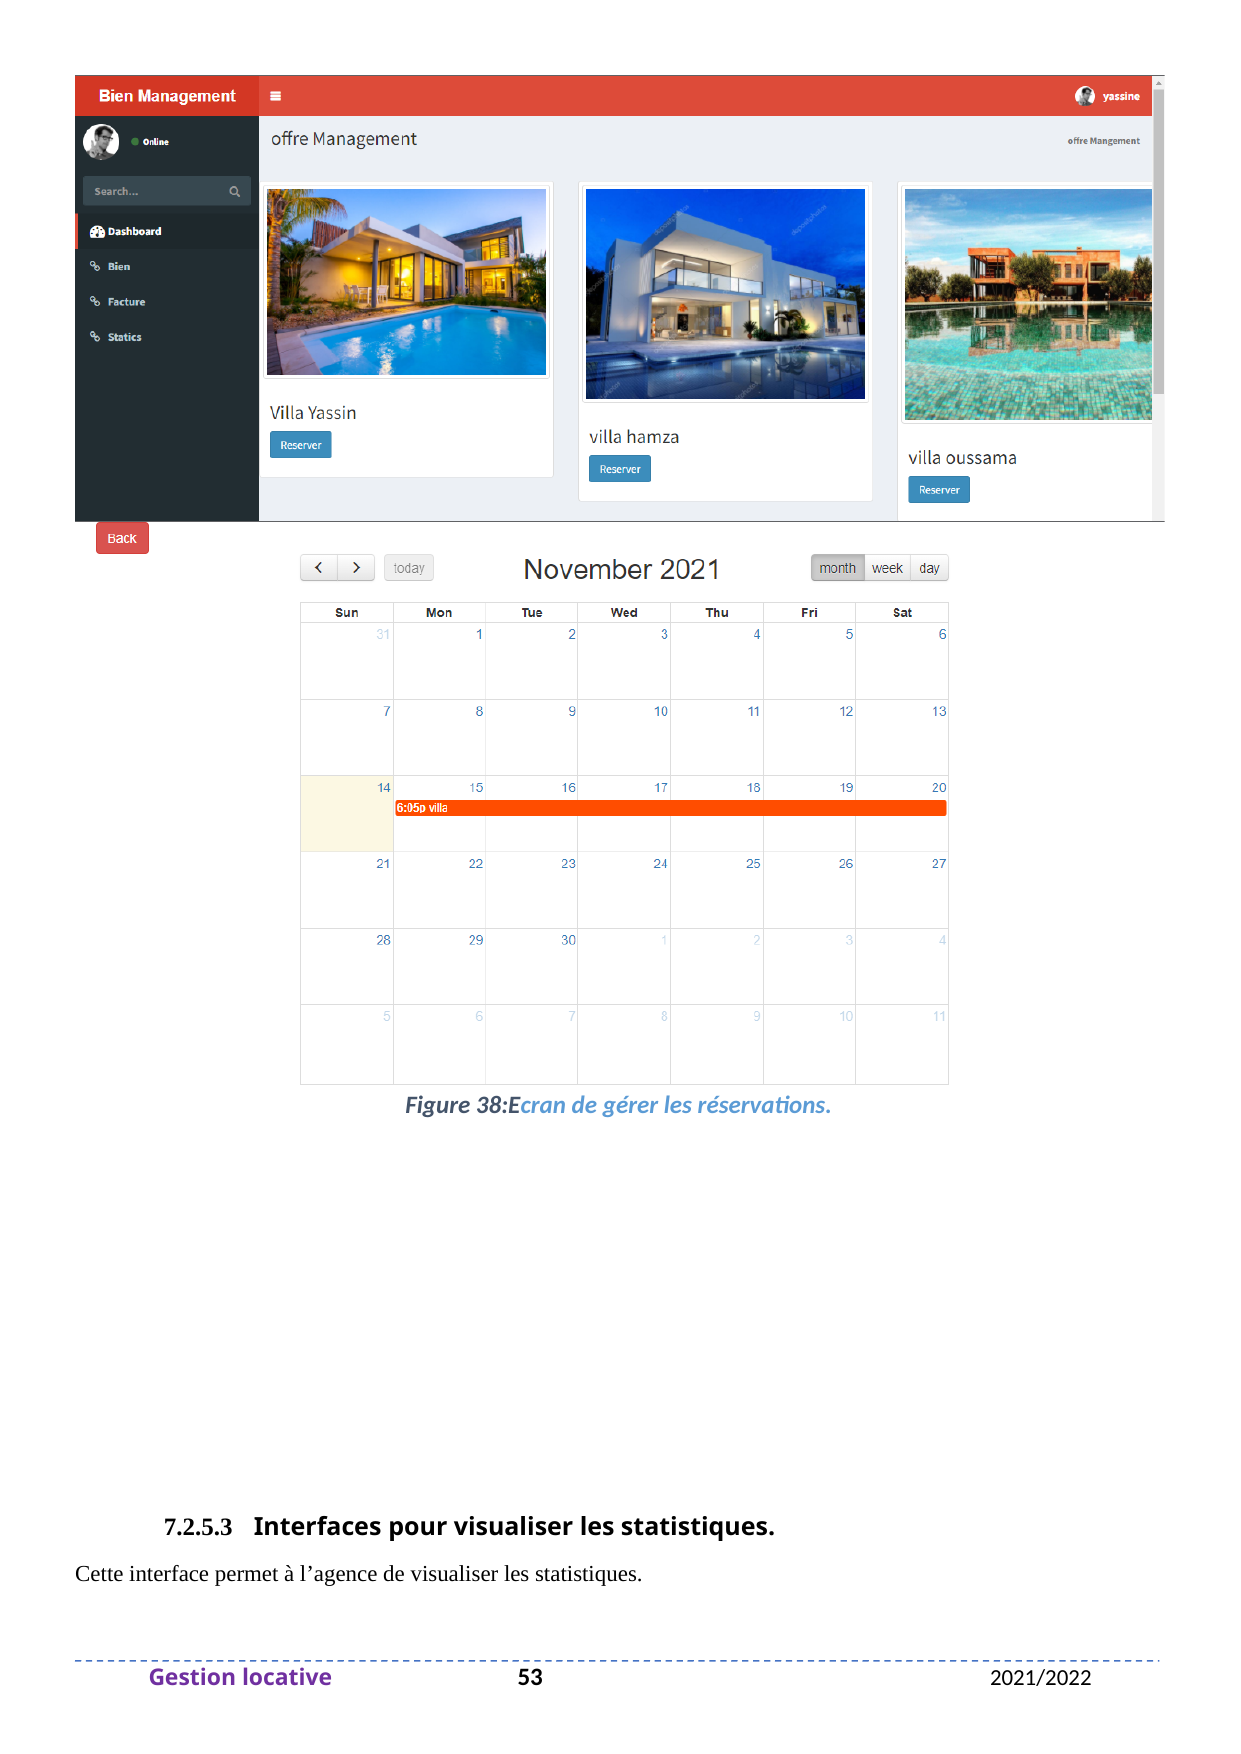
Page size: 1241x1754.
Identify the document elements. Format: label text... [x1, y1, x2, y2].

subtitle Interfaces pour visualiser les statistiques. [163, 1509, 1164, 1543]
picture [75, 75, 1165, 1090]
text Cette interface permet à l’agence de visualiser les statistiques. [75, 1560, 1164, 1586]
text Figure 38:Ecran de gérer les réservations. [75, 1090, 1164, 1120]
